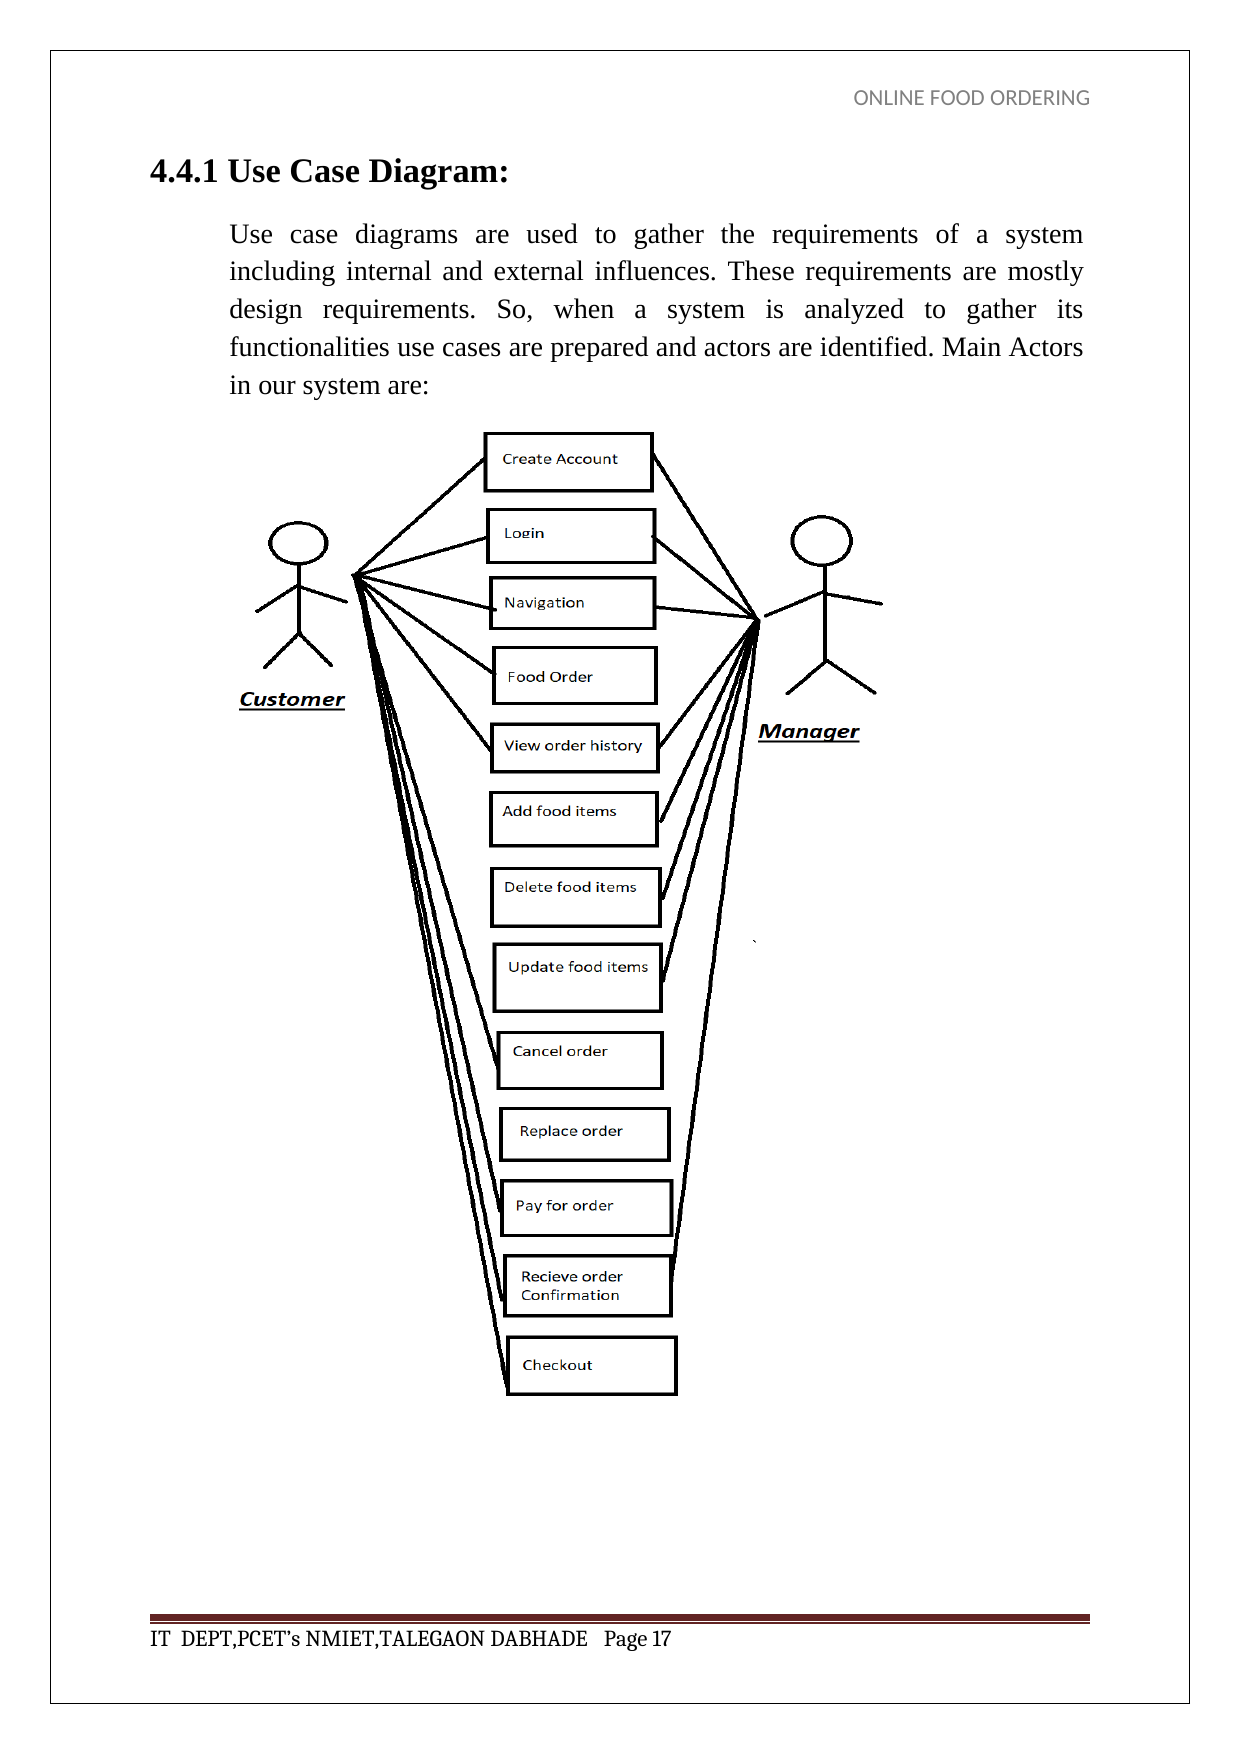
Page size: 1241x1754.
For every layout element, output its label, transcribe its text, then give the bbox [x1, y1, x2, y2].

text Use case diagrams are used to gather the requirements of a system including internal and external influences. These requirements are mostly design requirements. So, when a system is analyzed to gather its functionalities use cases are prepared and actors are identified. Main Actors in our system are: [229, 217, 1085, 400]
text 4.4.1 Use Case Diagram: [150, 150, 1090, 189]
picture [203, 405, 1140, 1490]
